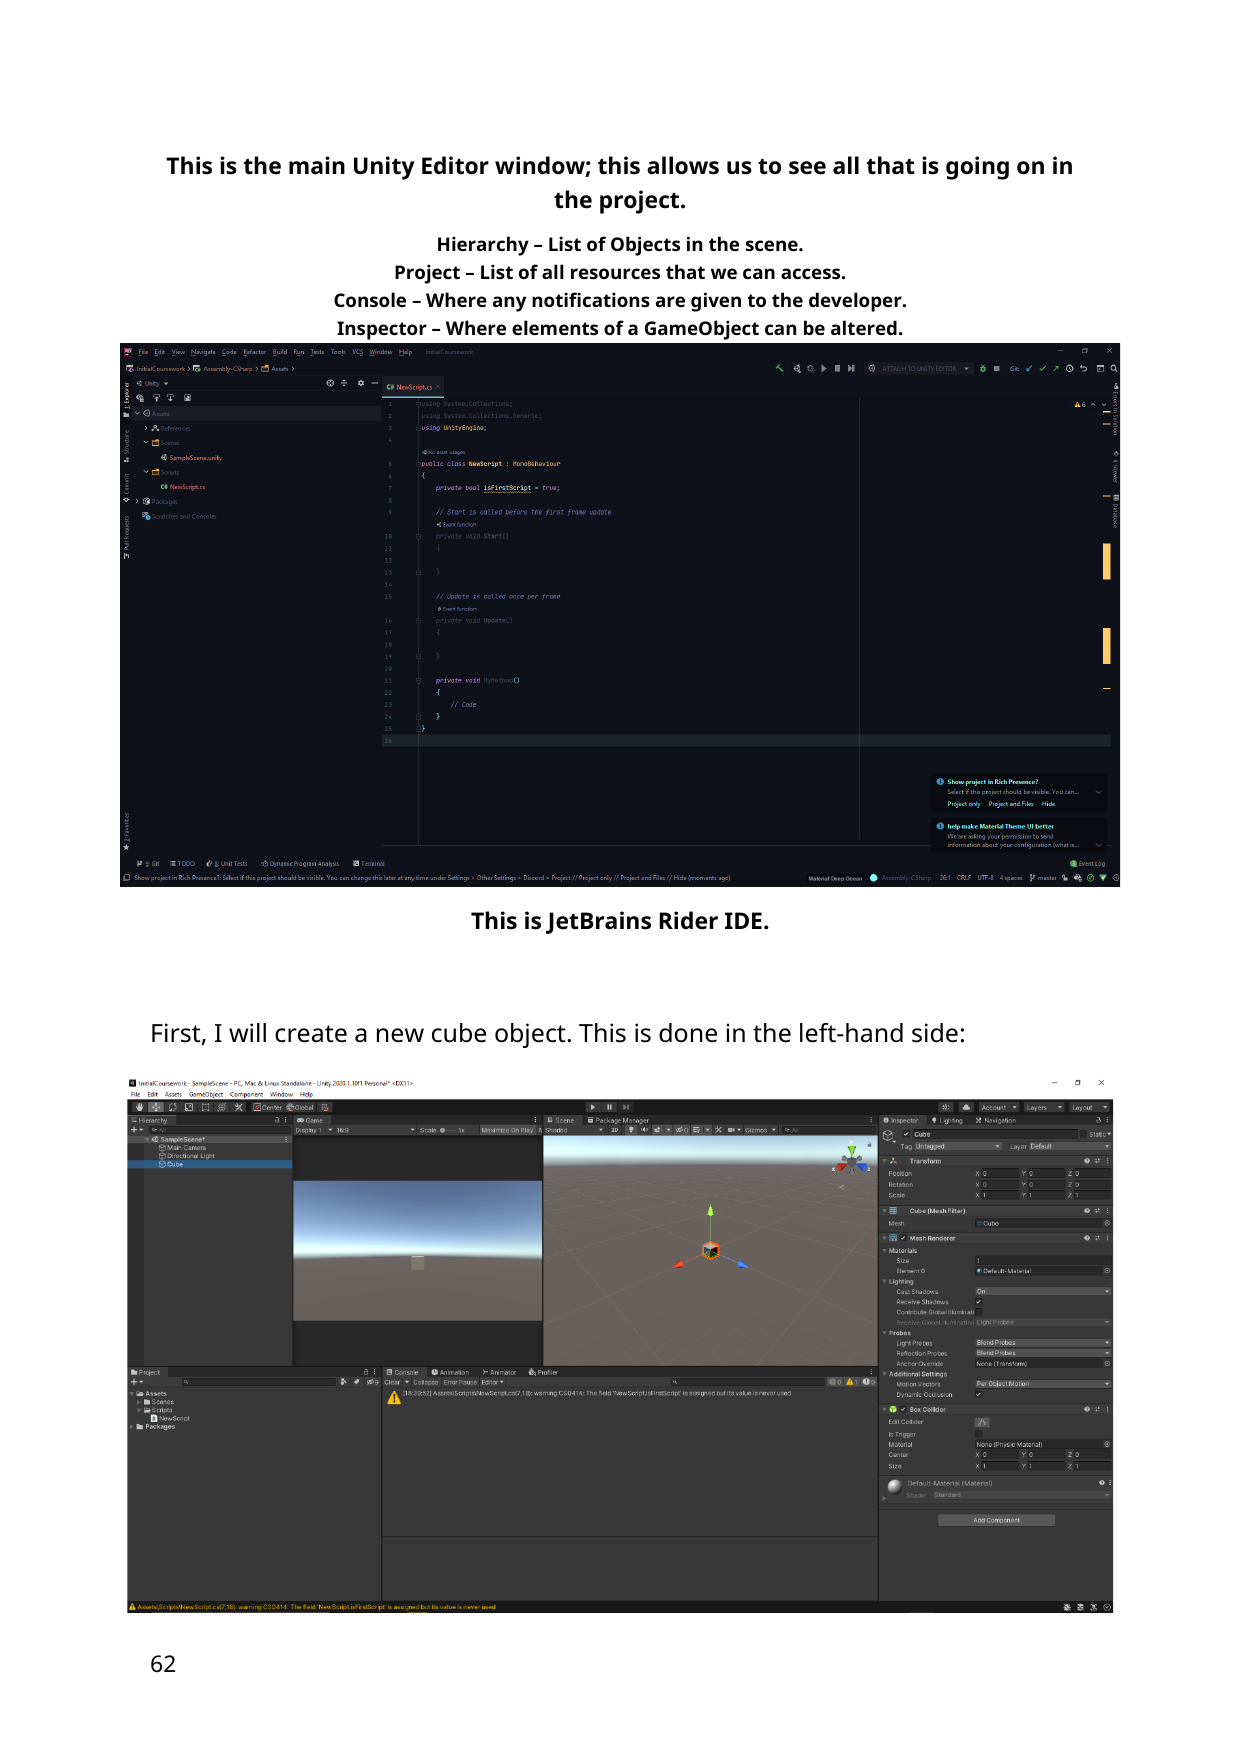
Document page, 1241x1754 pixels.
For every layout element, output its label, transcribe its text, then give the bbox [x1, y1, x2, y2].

text Console – Where any notifications are given to the developer. [150, 287, 1090, 313]
text This is the main Unity Editor window; this allows us to see all that is going on in the project. [150, 150, 1090, 216]
text Inspector – Where elements of a GameObject can be altered. [150, 315, 1090, 341]
text This is JetBrains Rider IDE. [150, 887, 1090, 936]
text First, I will create a new cube object. This is done in the left-hand side: [150, 1015, 1090, 1049]
text Hierarchy – List of Objects in the scene. [150, 231, 1090, 257]
picture [120, 343, 1121, 887]
text Project – List of all resources that we can access. [150, 259, 1090, 285]
picture [127, 1077, 1114, 1613]
